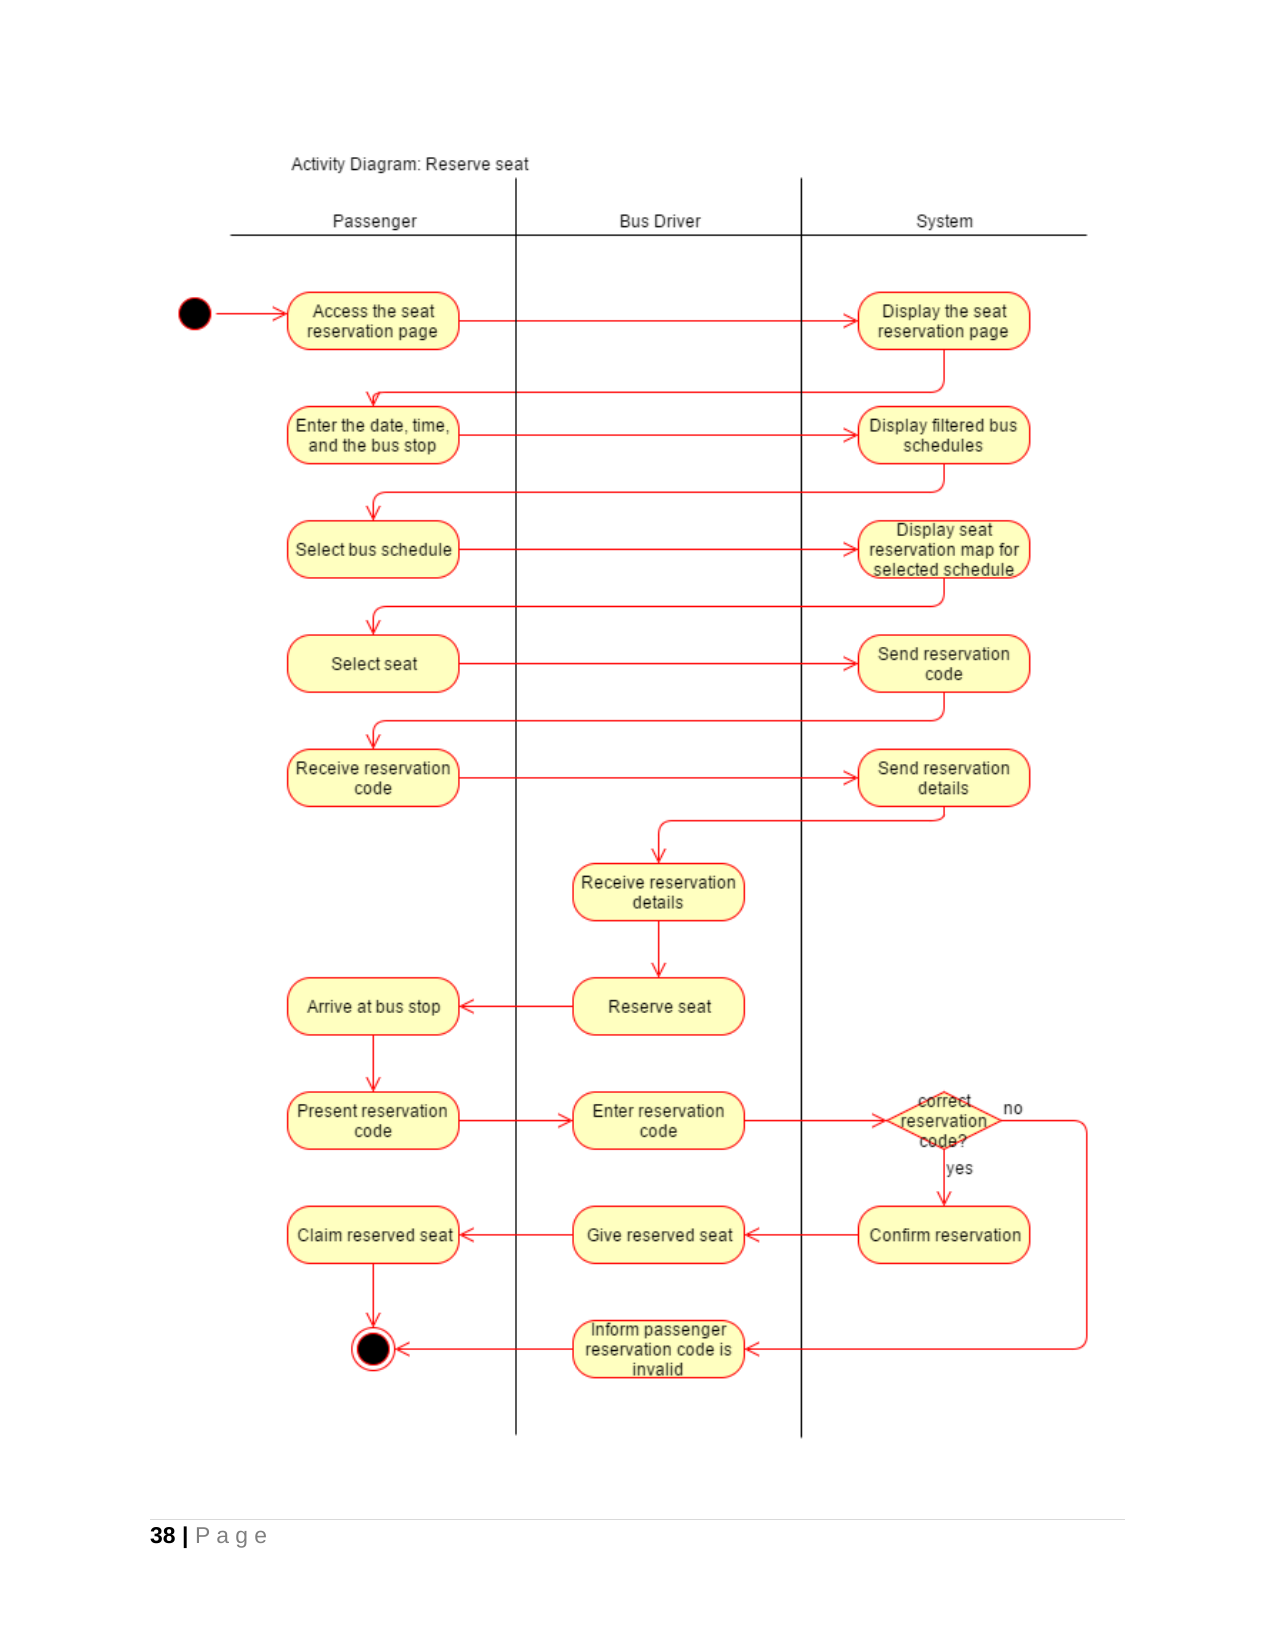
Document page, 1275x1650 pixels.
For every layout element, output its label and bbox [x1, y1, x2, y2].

picture [173, 150, 1102, 1440]
